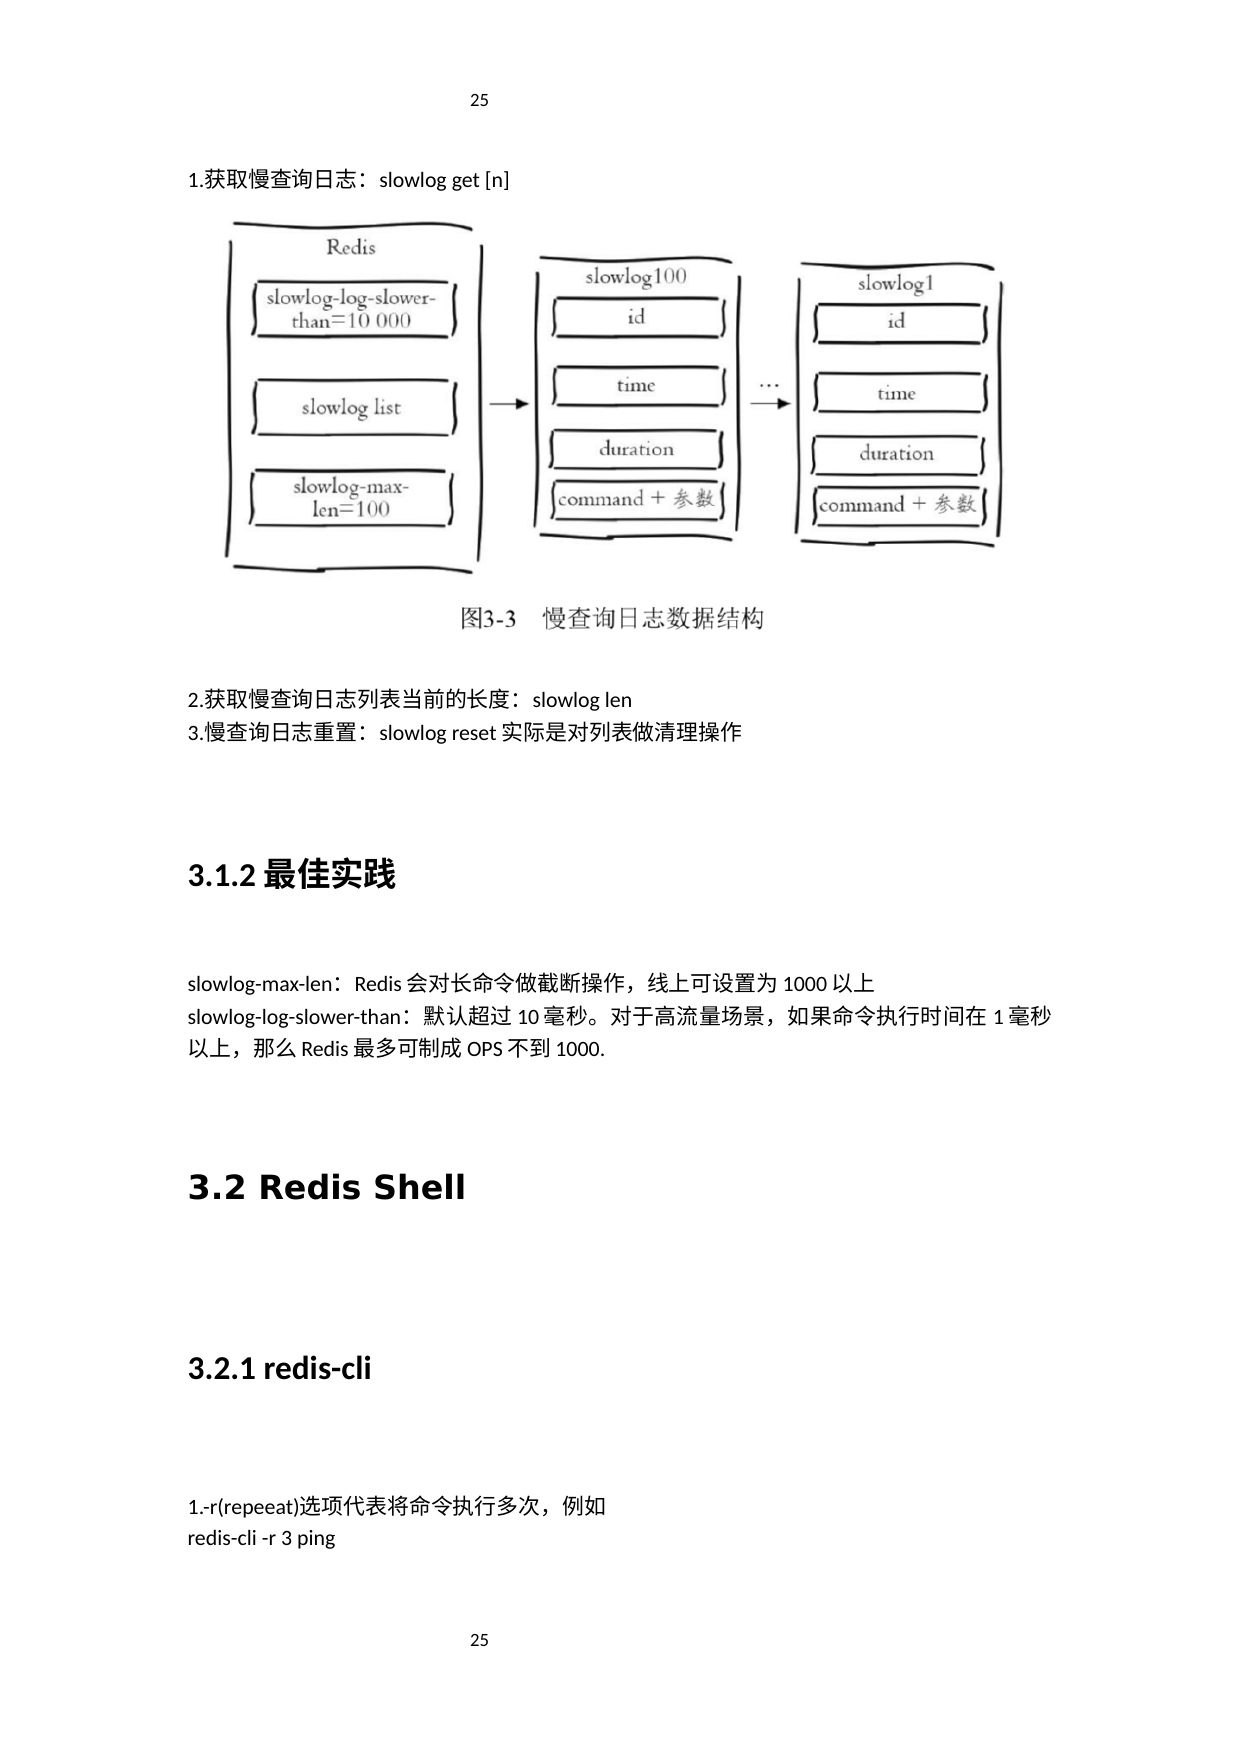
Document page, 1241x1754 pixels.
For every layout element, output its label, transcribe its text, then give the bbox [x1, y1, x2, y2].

subtitle 3.1.2 最佳实践 [187, 839, 1053, 904]
list 慢查询日志重置：slowlog reset 实际是对列表做清理操作 [187, 714, 1053, 747]
text slowlog-max-len：Redis会对长命令做截断操作，线上可设置为1000以上 [187, 966, 1053, 998]
text redis-cli -r 3 ping [187, 1521, 1053, 1554]
text slowlog-log-slower-than：默认超过10毫秒。对于高流量场景，如果命令执行时间在1毫秒以上，那么Redis最多可制成OPS不到1000. [187, 998, 1053, 1063]
text 1.-r(repeeat)选项代表将命令执行多次，例如 [187, 1489, 1053, 1521]
list 获取慢查询日志列表当前的长度：slowlog len [187, 682, 1053, 714]
list 获取慢查询日志：slowlog get [n] [187, 162, 1053, 194]
subtitle 3.2 Redis Shell [187, 1155, 1053, 1220]
picture [187, 194, 1052, 633]
subtitle 3.2.1 redis-cli [187, 1335, 1053, 1400]
